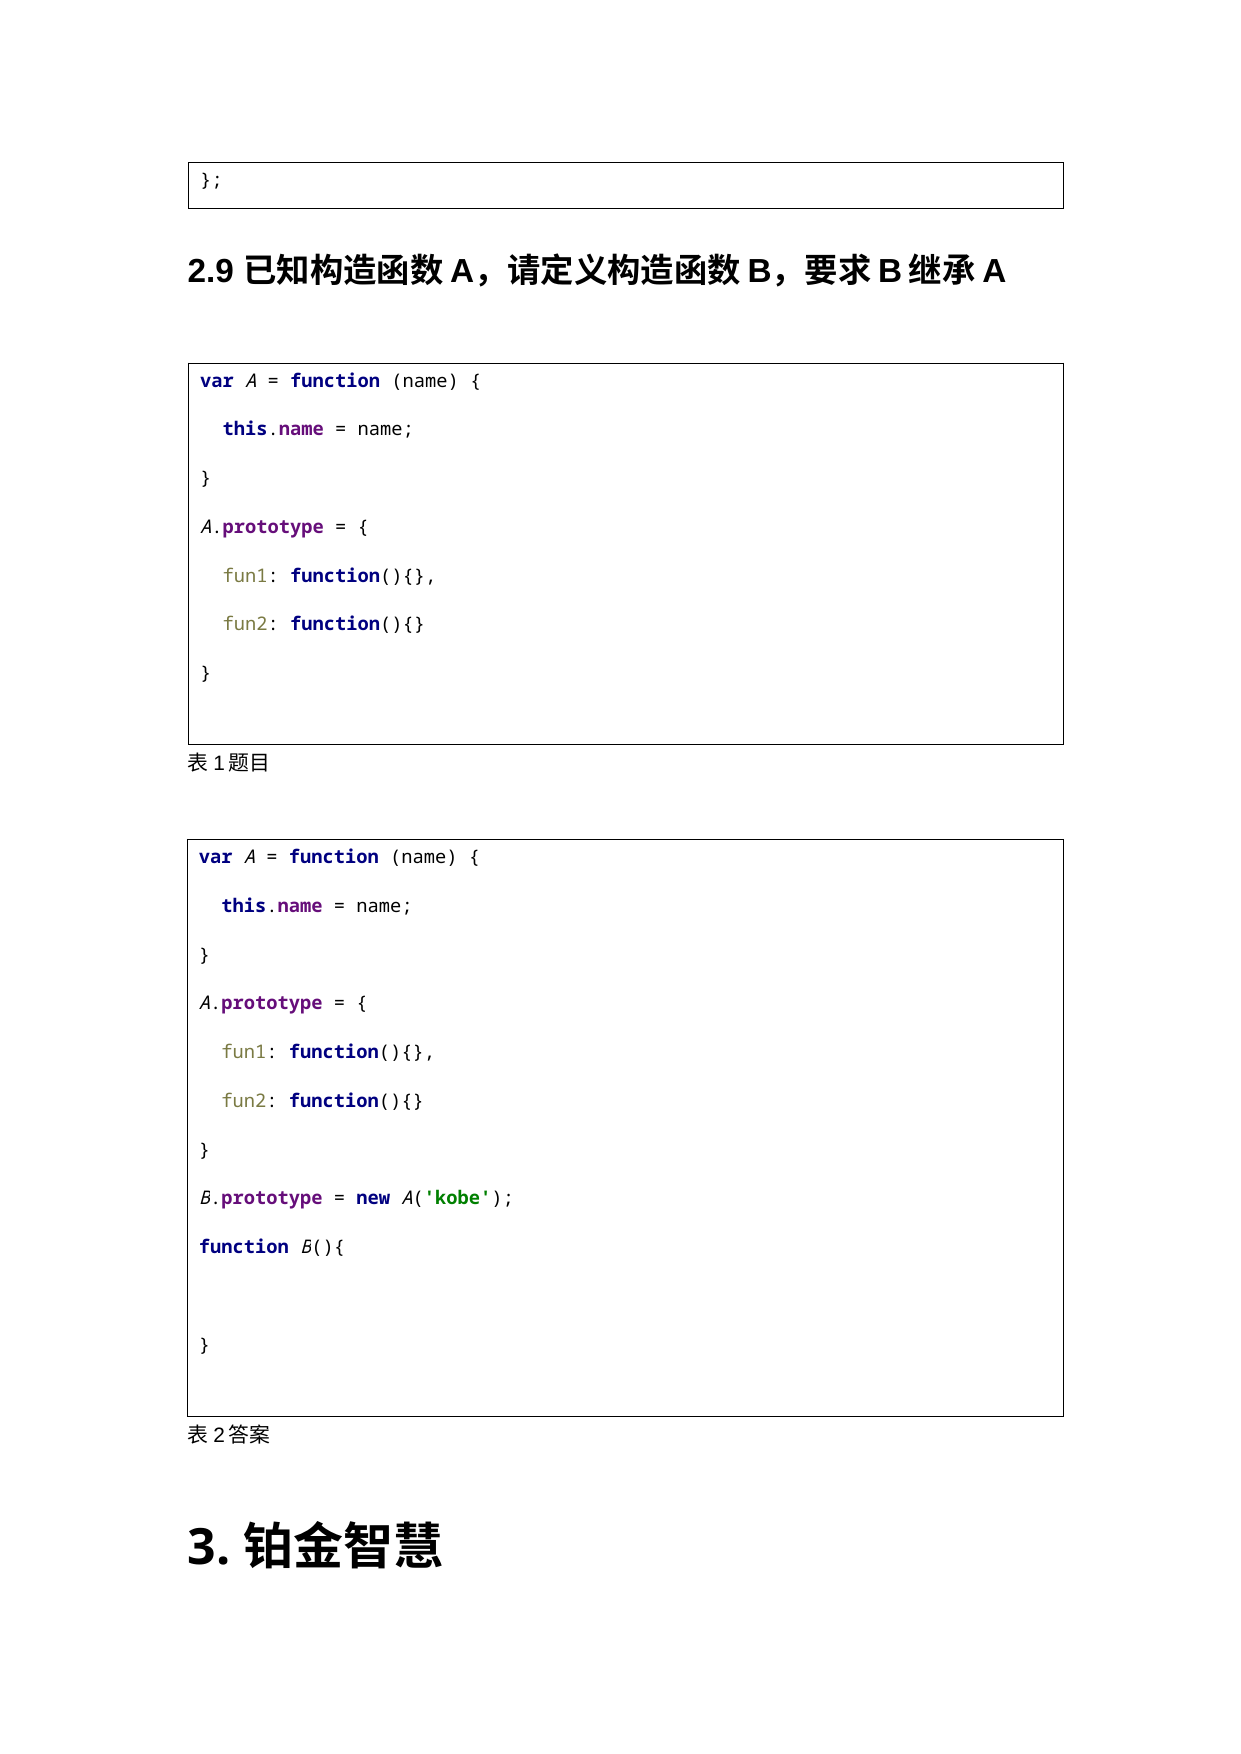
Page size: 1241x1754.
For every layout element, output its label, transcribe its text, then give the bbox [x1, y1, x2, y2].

table_header var A = function (name) { this.name = name; } A.prototype = { fun1: function(){}, fun2: function(){} } [189, 364, 1063, 744]
subtitle 铂金智慧 [187, 1494, 1053, 1591]
text 表 1题目 [187, 745, 1053, 778]
subtitle 已知构造函数A，请定义构造函数B，要求B继承A [187, 236, 1053, 301]
text 表 2答案 [187, 1417, 1053, 1449]
table_header var A = function (name) { this.name = name; } A.prototype = { fun1: function(){}, fun2: function(){} } B.prototype = new A('kobe'); function B(){ } [188, 840, 1063, 1416]
